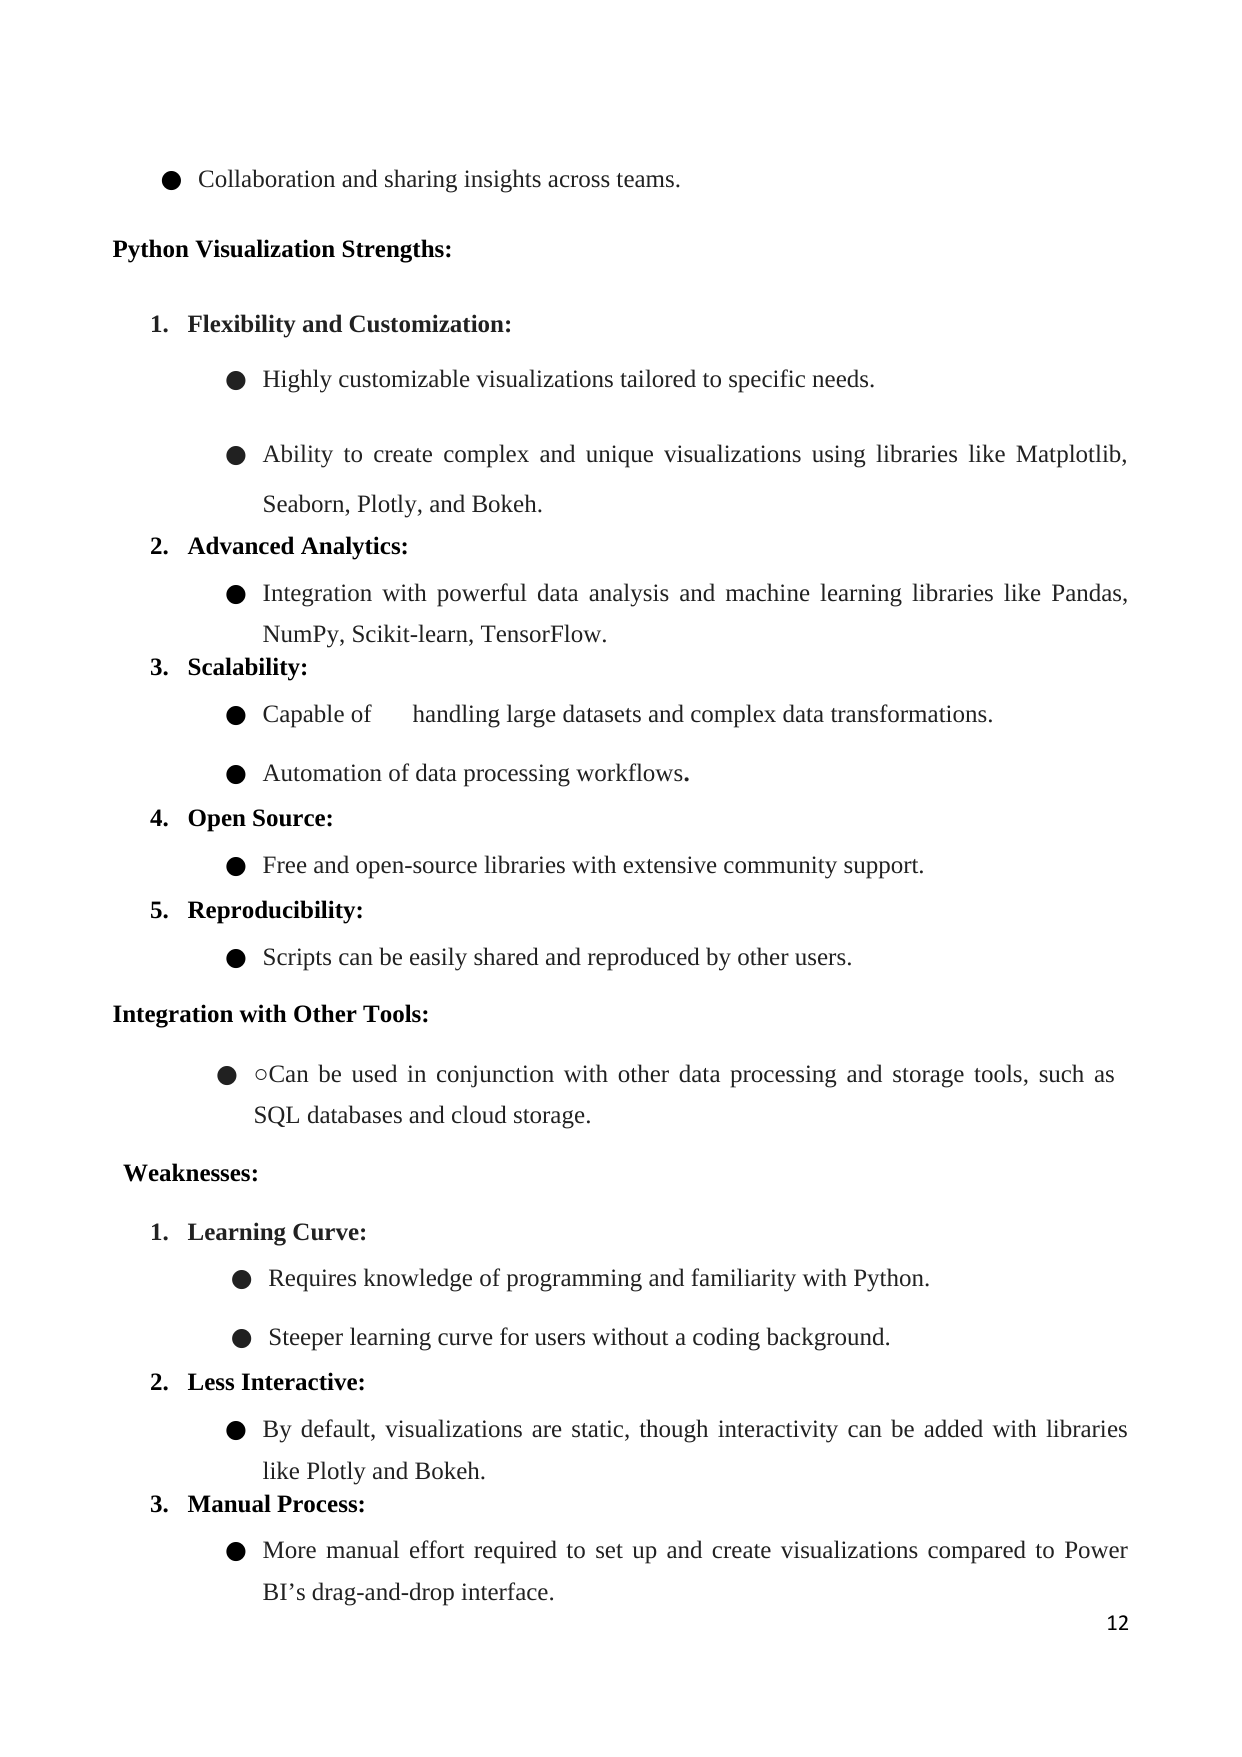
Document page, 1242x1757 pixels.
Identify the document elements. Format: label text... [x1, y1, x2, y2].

list By default, visualizations are static, though interactivity can be added with libraries like Plotly and Bokeh. [225, 1400, 1129, 1484]
list Less Interactive: [150, 1367, 1129, 1396]
list ○Can be used in conjunction with other data processing and storage tools, such as SQL databases and cloud storage. [216, 1045, 1117, 1129]
list Steeper learning curve for users without a coding background. [231, 1308, 1129, 1360]
list Scalability: [150, 652, 1129, 681]
text Weaknesses: [123, 1158, 1129, 1187]
list Ability to create complex and unique visualizations using libraries like Matplotlib, Seaborn, Plotly, and Bokeh. [225, 425, 1129, 518]
list Requires knowledge of programming and familiarity with Python. [231, 1249, 1129, 1301]
list Learning Curve: [150, 1217, 1129, 1245]
list Free and open-source libraries with extensive community support. [225, 836, 1129, 887]
list Capable of handling large datasets and complex data transformations. [225, 686, 1129, 737]
text Python Visualization Strengths: [112, 234, 558, 263]
list Integration with powerful data analysis and machine learning libraries like Pandas, NumPy, Scikit-learn, TensorFlow. [225, 564, 1129, 648]
list Advanced Analytics: [150, 531, 1129, 560]
list Scripts can be easily shared and reproduced by other users. [225, 928, 1129, 979]
list Automation of data processing workflows. [225, 744, 1129, 796]
list Flexibility and Customization: [150, 309, 1129, 338]
text Integration with Other Tools: [112, 999, 1129, 1028]
list Manual Process: [150, 1489, 1129, 1518]
list More manual effort required to set up and create visualizations compared to Power BI’s drag-and-drop interface. [225, 1522, 1129, 1606]
list Reproducibility: [150, 895, 1129, 924]
list Highly customizable visualizations tailored to specific needs. [225, 351, 1129, 402]
list Collaboration and sharing insights across teams. [160, 150, 1129, 201]
list Open Source: [150, 803, 1129, 832]
